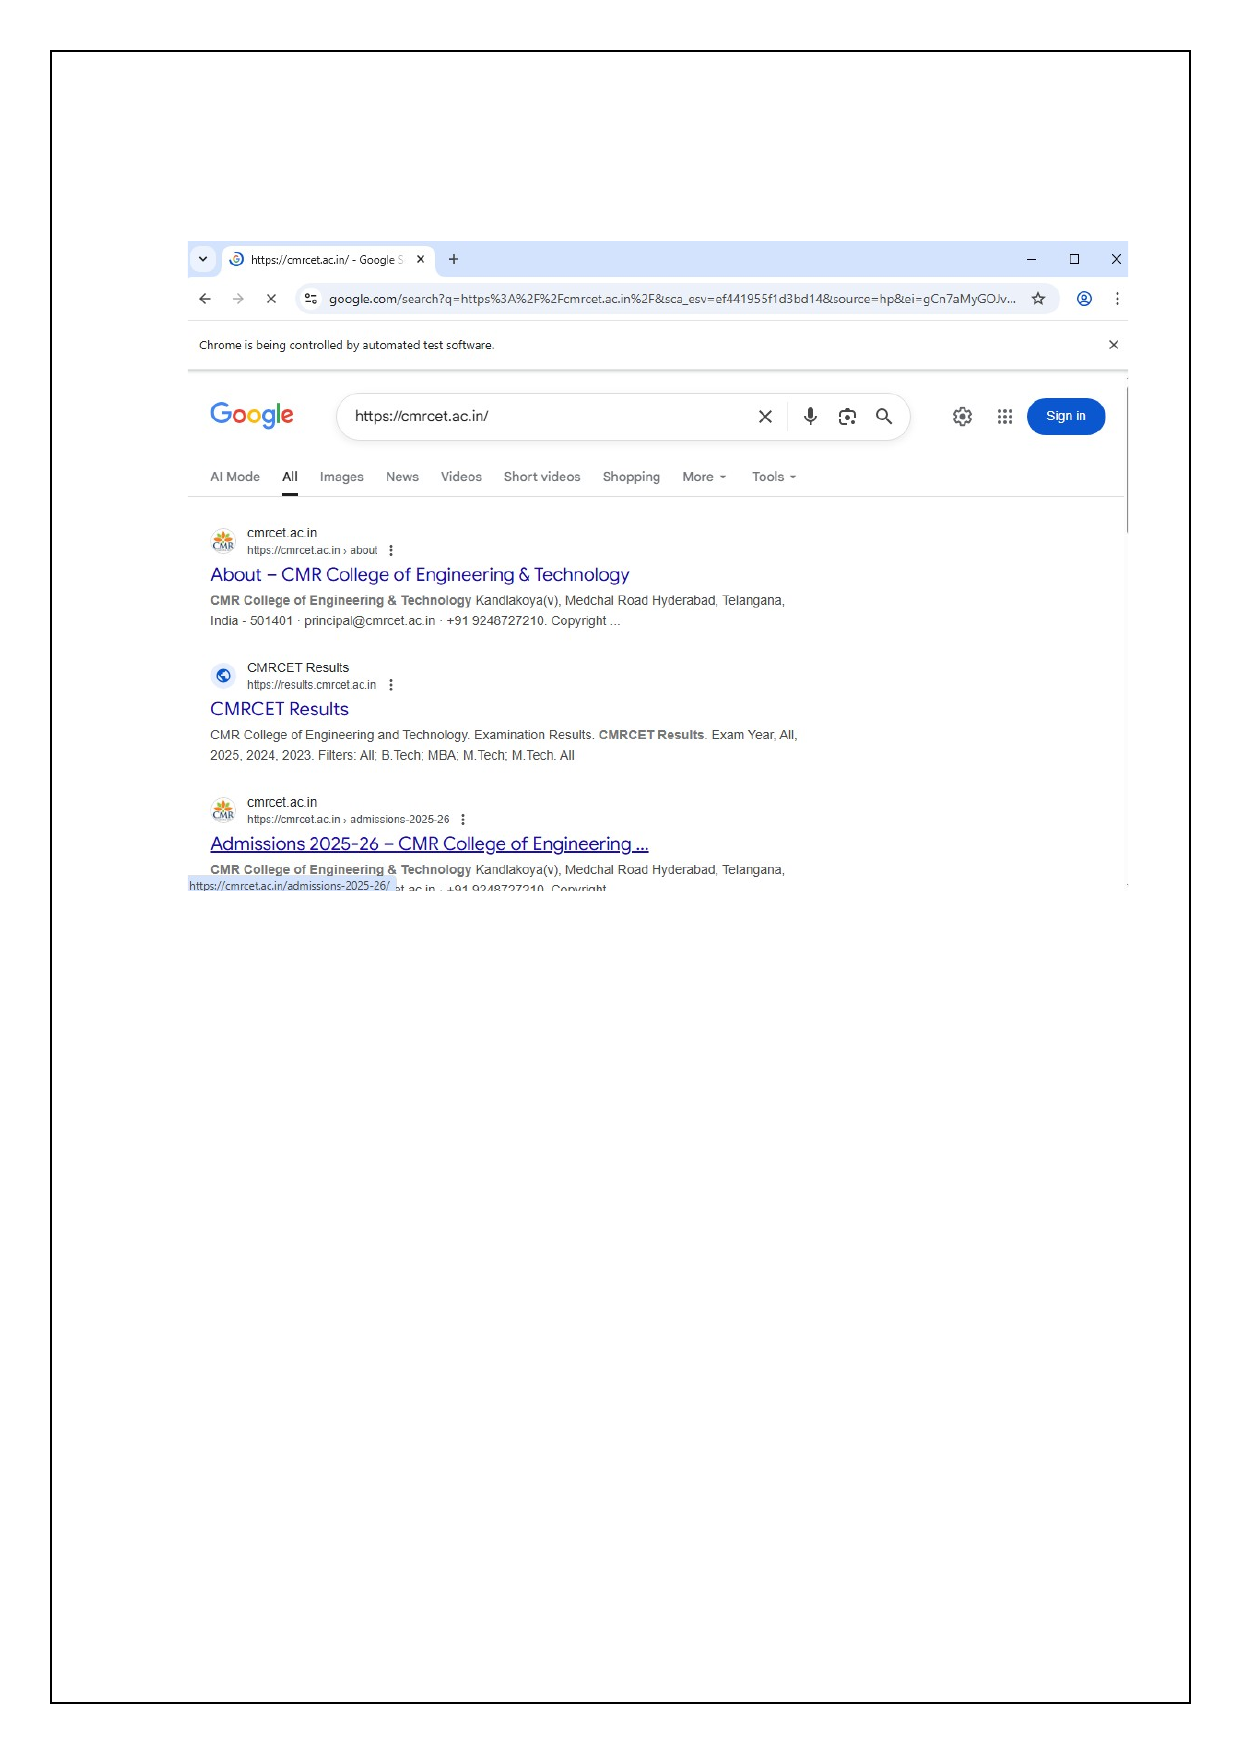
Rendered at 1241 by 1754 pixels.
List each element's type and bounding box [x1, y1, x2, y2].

picture [187, 241, 1129, 891]
